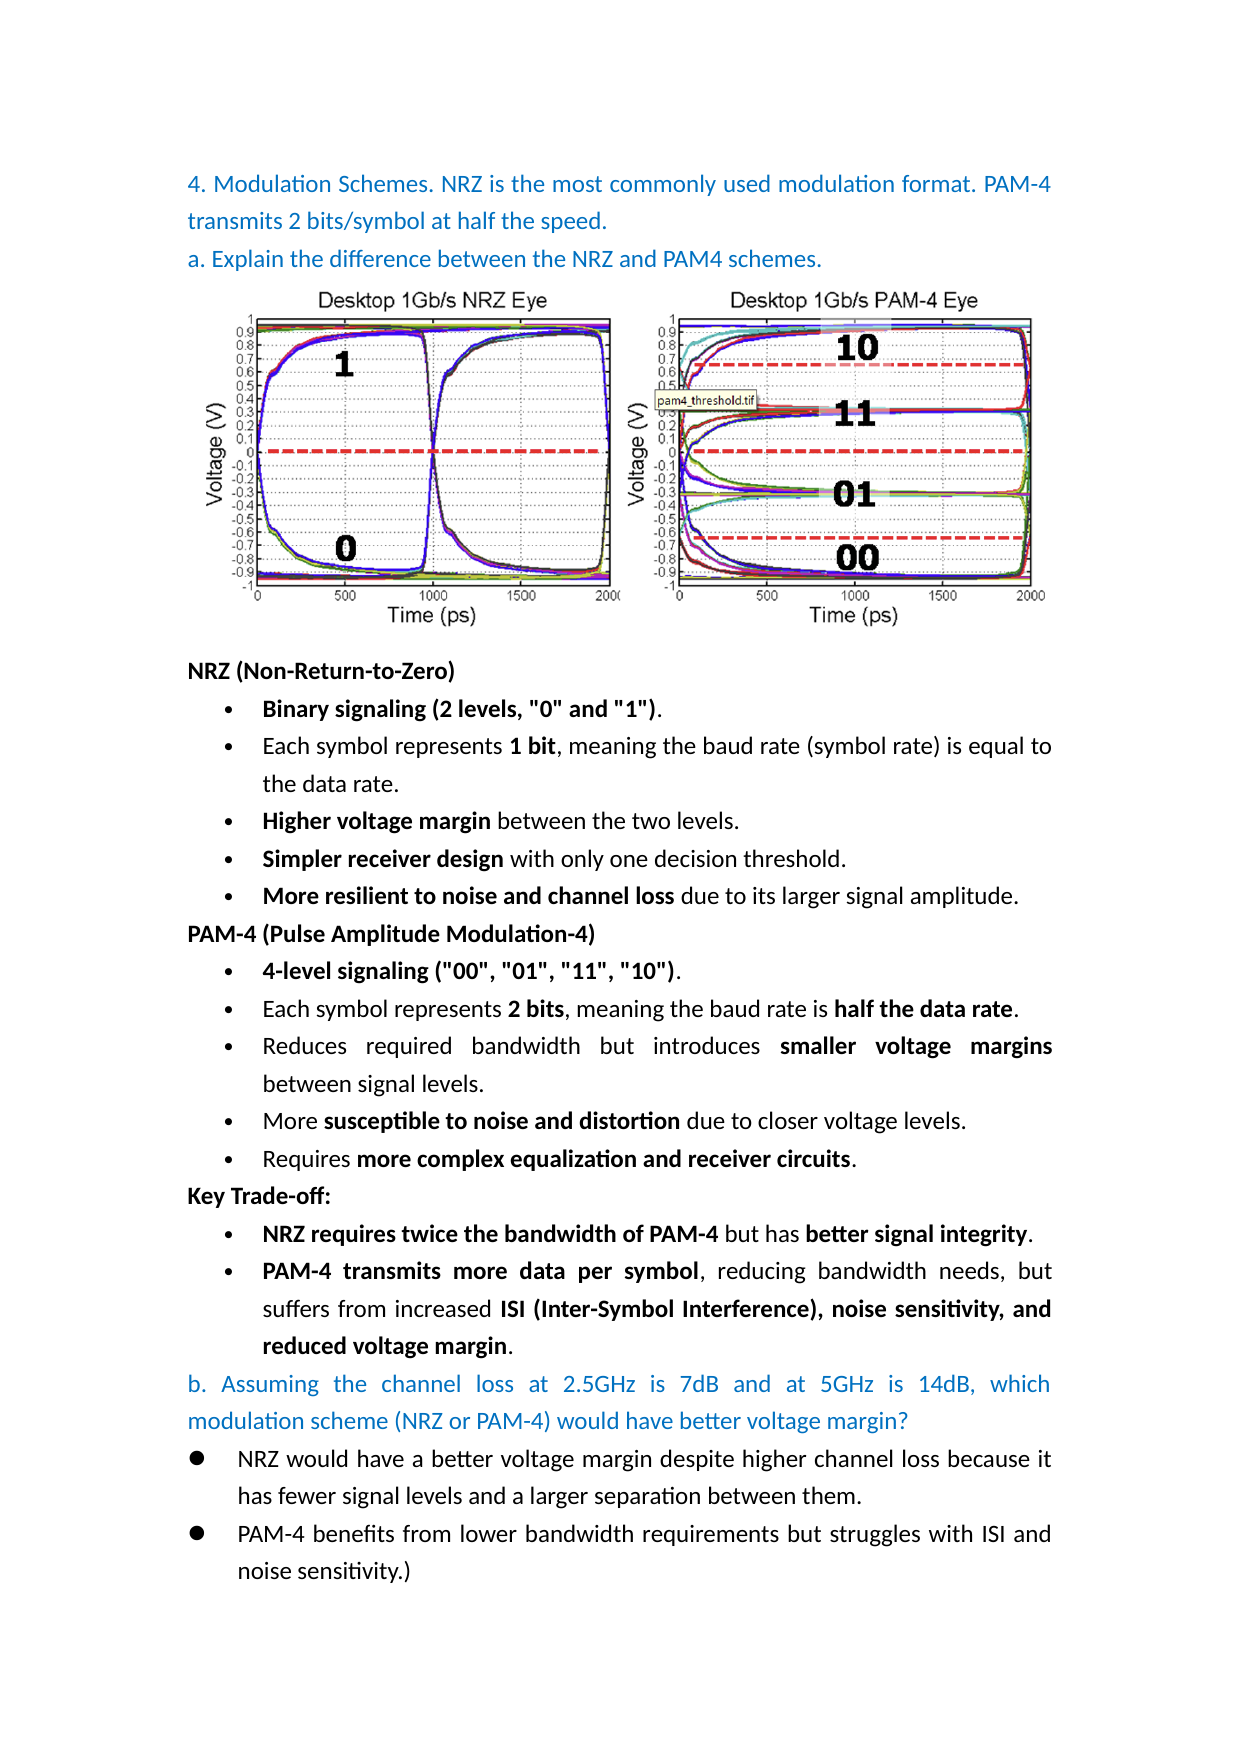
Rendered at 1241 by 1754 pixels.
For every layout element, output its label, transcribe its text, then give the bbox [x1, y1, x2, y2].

text a. Explain the difference between the NRZ and PAM4 schemes. [187, 239, 1053, 277]
list Each symbol represents 1 bit, meaning the baud rate (symbol rate) is equal to the data rate. [225, 727, 1053, 802]
list Requires more complex equalization and receiver circuits. [225, 1139, 1053, 1177]
list 4-level signaling ("00", "01", "11", "10"). [225, 952, 1053, 989]
picture [187, 277, 1053, 628]
list Simpler receiver design with only one decision threshold. [225, 839, 1053, 877]
list PAM-4 benefits from lower bandwidth requirements but struggles with ISI and noise sensitivity.) [187, 1514, 1053, 1589]
list PAM-4 transmits more data per symbol, reducing bandwidth needs, but suffers from increased ISI (Inter-Symbol Interference), noise sensitivity, and reduced voltage margin. [225, 1252, 1053, 1364]
list Each symbol represents 2 bits, meaning the baud rate is half the data rate. [225, 989, 1053, 1027]
list Reduces required bandwidth but introduces smaller voltage margins between signal levels. [225, 1027, 1053, 1102]
text PAM-4 (Pulse Amplitude Modulation-4) [187, 914, 1053, 952]
list More resilient to noise and channel loss due to its larger signal amplitude. [225, 877, 1053, 914]
list More susceptible to noise and distortion due to closer voltage levels. [225, 1102, 1053, 1139]
text b. Assuming the channel loss at 2.5GHz is 7dB and at 5GHz is 14dB, which modulation scheme (NRZ or PAM-4) would have better voltage margin? [187, 1364, 1053, 1439]
list NRZ requires twice the bandwidth of PAM-4 but has better signal integrity. [225, 1214, 1053, 1252]
text Key Trade-off: [187, 1177, 1053, 1214]
text 4. Modulation Schemes. NRZ is the most commonly used modulation format. PAM-4 transmits 2 bits/symbol at half the speed. [187, 164, 1053, 239]
text NRZ (Non-Return-to-Zero) [187, 652, 1053, 689]
list Binary signaling (2 levels, "0" and "1"). [225, 689, 1053, 727]
list NRZ would have a better voltage margin despite higher channel loss because it has fewer signal levels and a larger separation between them. [187, 1439, 1053, 1514]
list Higher voltage margin between the two levels. [225, 802, 1053, 839]
